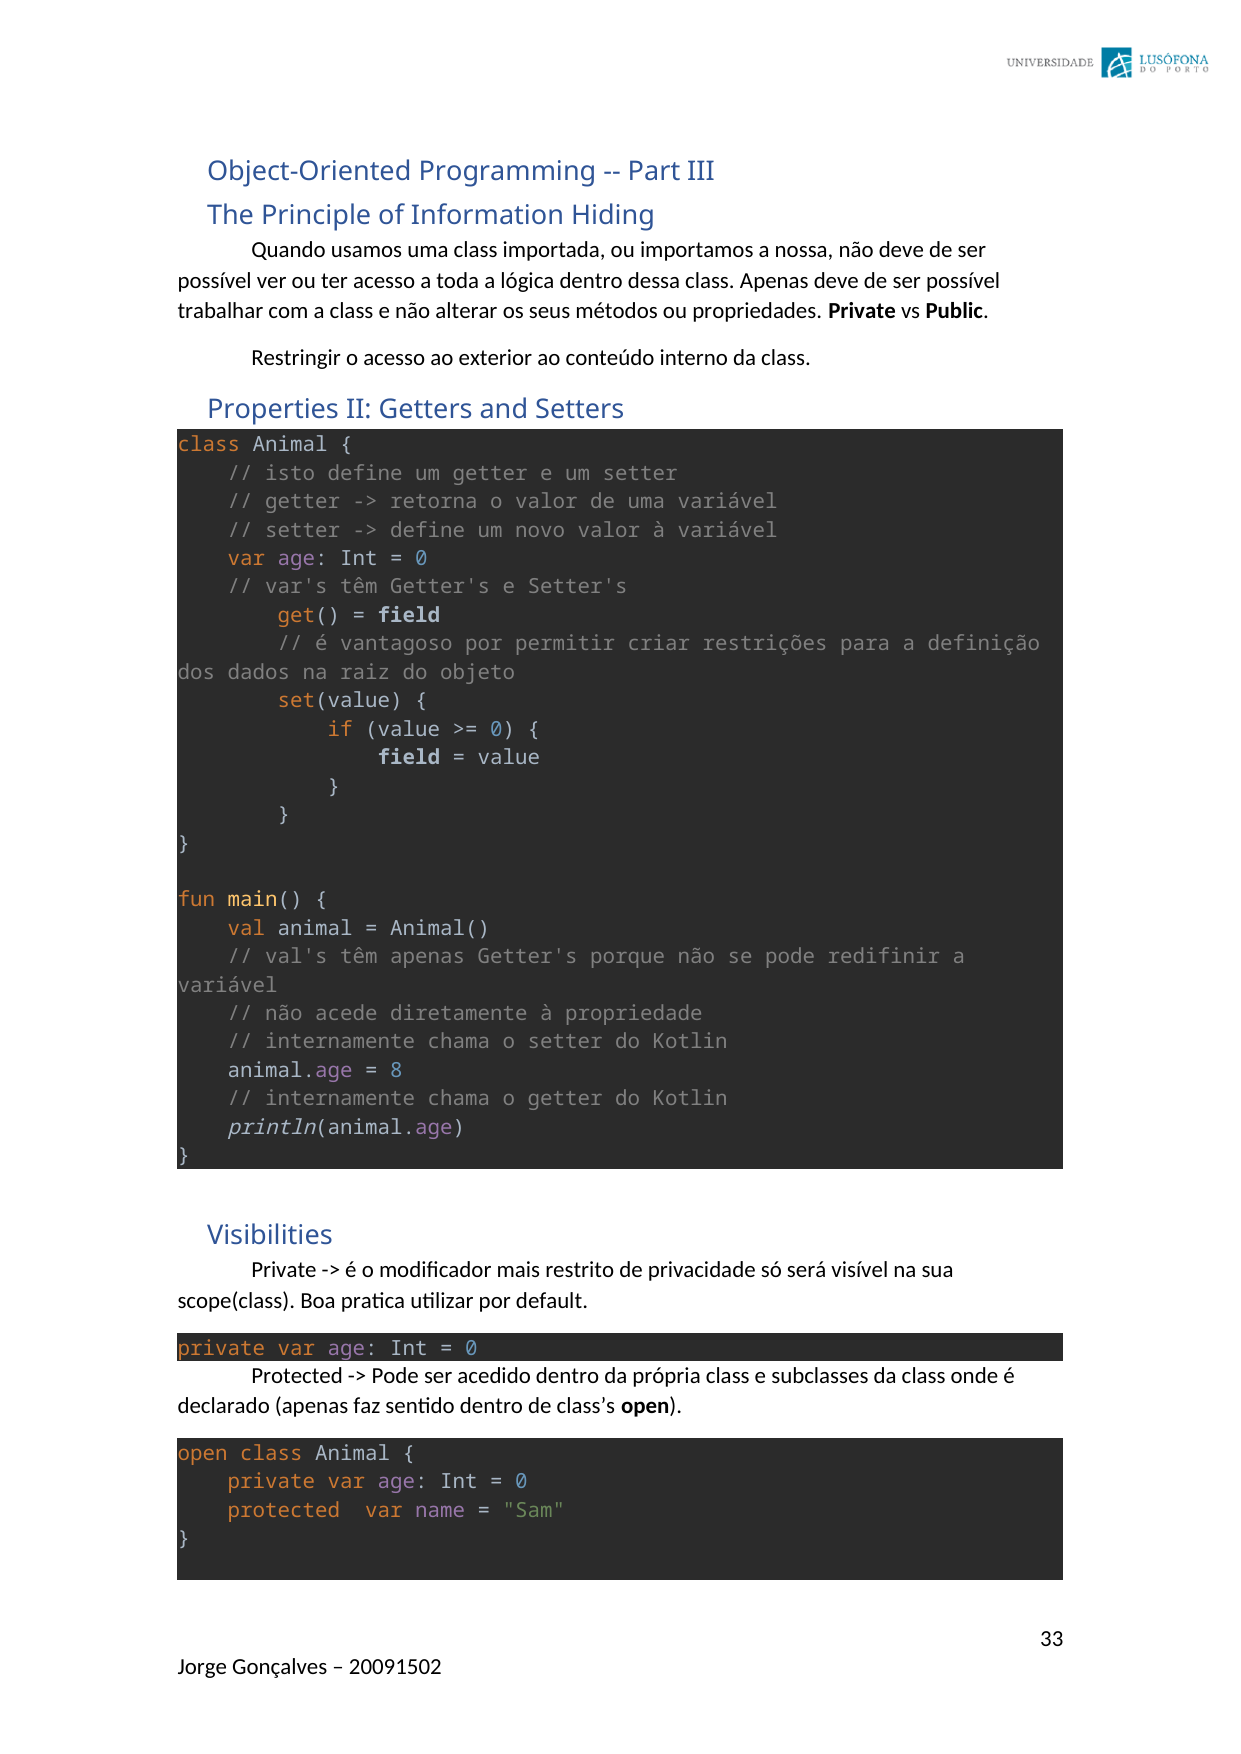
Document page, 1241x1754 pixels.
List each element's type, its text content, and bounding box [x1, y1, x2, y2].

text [177, 1438, 1063, 1580]
text private var age: Int = 0 [177, 1333, 1063, 1361]
text Private -> é o modificador mais restrito de privacidade só será visível na sua scope(class). Boa pratica utilizar por default. [177, 1256, 1063, 1314]
text Protected -> Pode ser acedido dentro da própria class e subclasses da class onde é declarado (apenas faz sentido dentro de class’s open). [177, 1361, 1063, 1419]
subtitle Properties II: Getters and Setters [177, 390, 1063, 427]
text Quando usamos uma class importada, ou importamos a nossa, não deve de ser possível ver ou ter acesso a toda a lógica dentro dessa class. Apenas deve de ser possível trabalhar com a class e não alterar os seus métodos ou propriedades. Private vs Public. [177, 236, 1063, 324]
subtitle Object-Oriented Programming -- Part III [177, 152, 1063, 189]
picture [1006, 3, 1209, 122]
text Restringir o acesso ao exterior ao conteúdo interno da class. [177, 343, 1063, 371]
subtitle Visibilities [177, 1216, 1063, 1253]
text class Animal { // isto define um getter e um setter // getter -> retorna o valor de uma variável // setter -> define um novo valor à variável var age: Int = 0 // var's têm Getter's e Setter's get() = field // é vantagoso por permitir criar restrições para a definição dos dados na raiz do objeto set(value) { if (value >= 0) { field = value } } } fun main() { val animal = Animal() // val's têm apenas Getter's porque não se pode redifinir a variável // não acede diretamente à propriedade // internamente chama o setter do Kotlin animal.age = 8 // internamente chama o getter do Kotlin println(animal.age) } [177, 429, 1063, 1169]
subtitle The Principle of Information Hiding [177, 196, 1063, 233]
